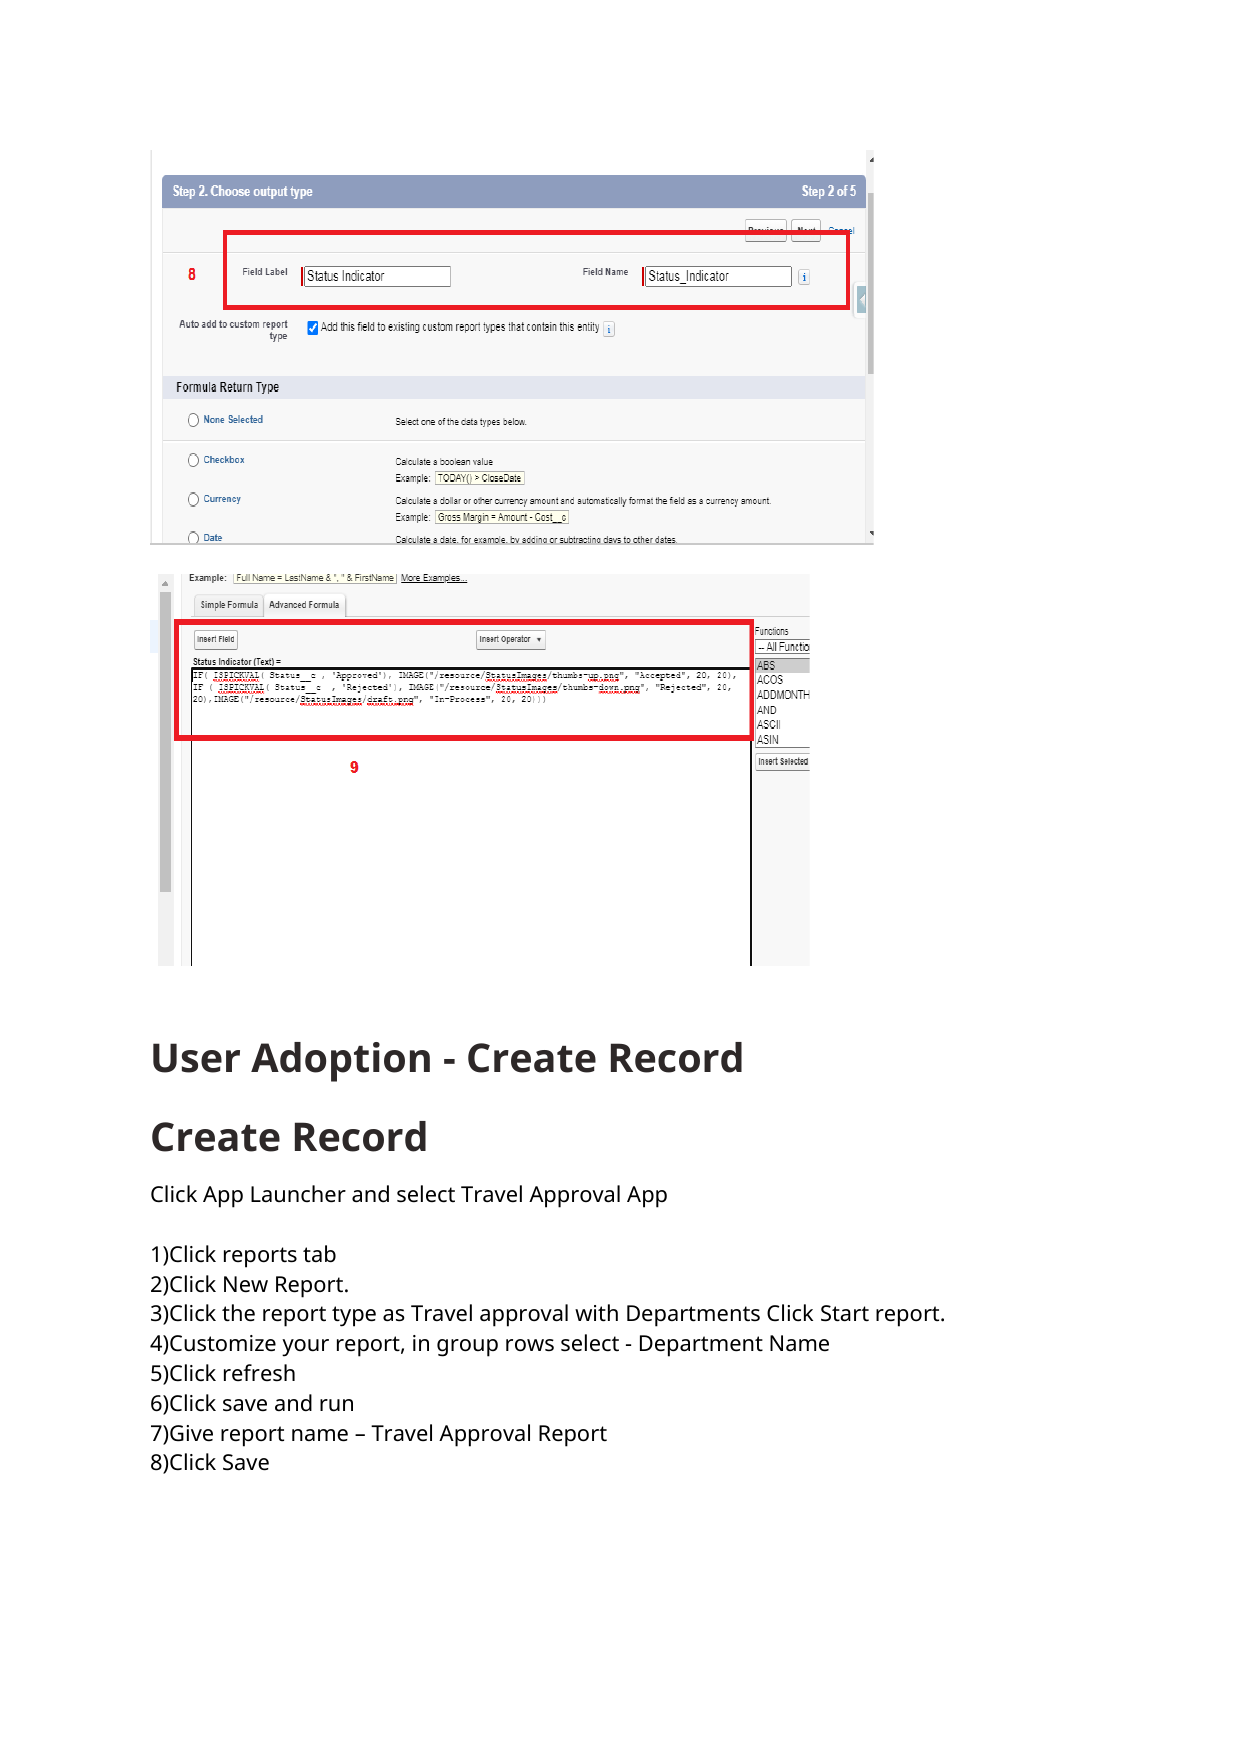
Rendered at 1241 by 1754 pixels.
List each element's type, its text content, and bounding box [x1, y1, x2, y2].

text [150, 1179, 1090, 1507]
subtitle User Adoption - Create Record [150, 1025, 1090, 1084]
picture [150, 574, 810, 966]
picture [150, 150, 874, 545]
text Create Record [150, 1109, 1090, 1163]
